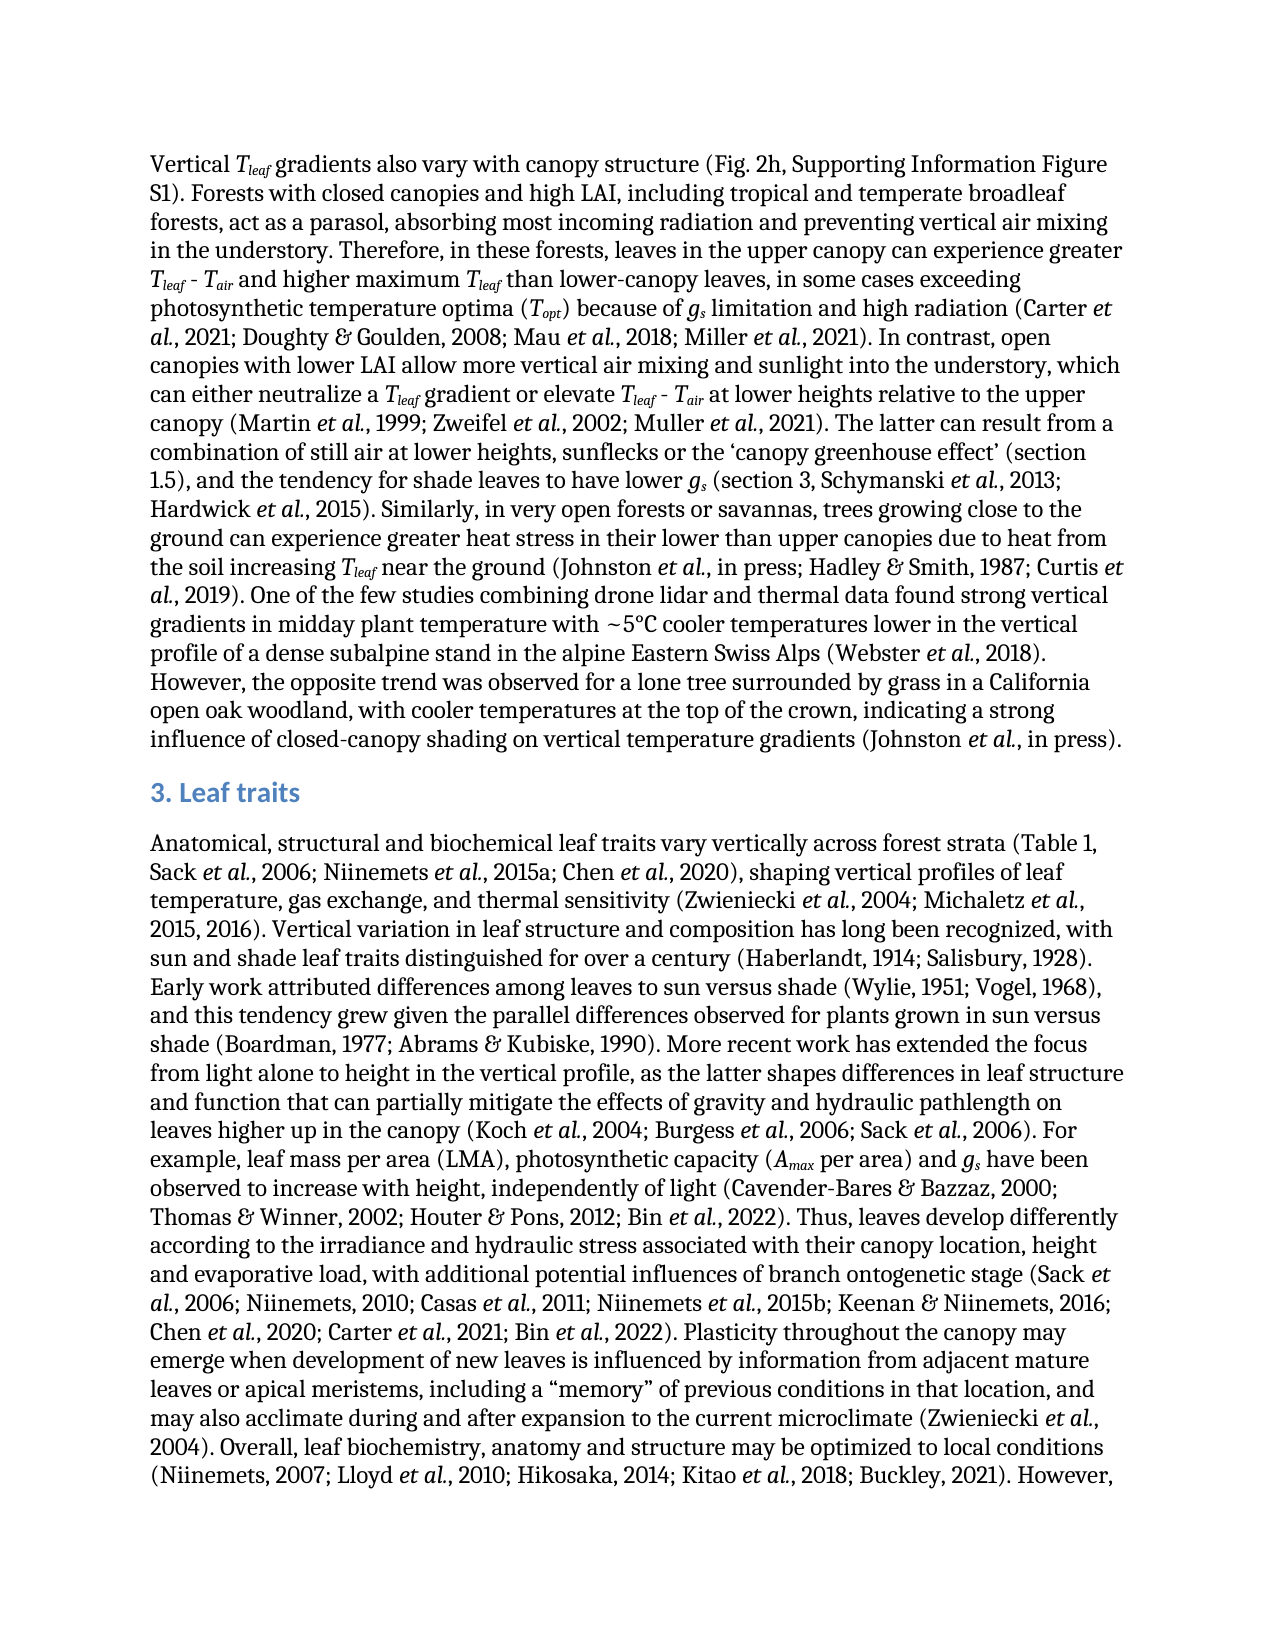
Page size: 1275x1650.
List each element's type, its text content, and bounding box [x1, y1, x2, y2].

subtitle 3. Leaf traits [150, 774, 1125, 810]
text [150, 829, 1125, 1490]
text Vertical Tleaf gradients also vary with canopy structure (Fig. 2h, Supporting Information Figure S1). Forests with closed canopies and high LAI, including tropical and temperate broadleaf forests, act as a parasol, absorbing most incoming radiation and preventing vertical air mixing in the understory. Therefore, in these forests, leaves in the upper canopy can experience greater Tleaf - Tair and higher maximum Tleaf than lower-canopy leaves, in some cases exceeding photosynthetic temperature optima (Topt) because of gs limitation and high radiation (Carter et al., 2021; Doughty & Goulden, 2008; Mau et al., 2018; Miller et al., 2021). In contrast, open canopies with lower LAI allow more vertical air mixing and sunlight into the understory, which can either neutralize a Tleaf gradient or elevate Tleaf - Tair at lower heights relative to the upper canopy (Martin et al., 1999; Zweifel et al., 2002; Muller et al., 2021). The latter can result from a combination of still air at lower heights, sunflecks or the ‘canopy greenhouse effect’ (section 1.5), and the tendency for shade leaves to have lower gs (section 3, Schymanski et al., 2013; Hardwick et al., 2015). Similarly, in very open forests or savannas, trees growing close to the ground can experience greater heat stress in their lower than upper canopies due to heat from the soil increasing Tleaf near the ground (Johnston et al., in press; Hadley & Smith, 1987; Curtis et al., 2019). One of the few studies combining drone lidar and thermal data found strong vertical gradients in midday plant temperature with ~5°C cooler temperatures lower in the vertical profile of a dense subalpine stand in the alpine Eastern Swiss Alps (Webster et al., 2018). However, the opposite trend was observed for a lone tree surrounded by grass in a California open oak woodland, with cooler temperatures at the top of the crown, indicating a strong influence of closed-canopy shading on vertical temperature gradients (Johnston et al., in press). [150, 150, 1125, 754]
